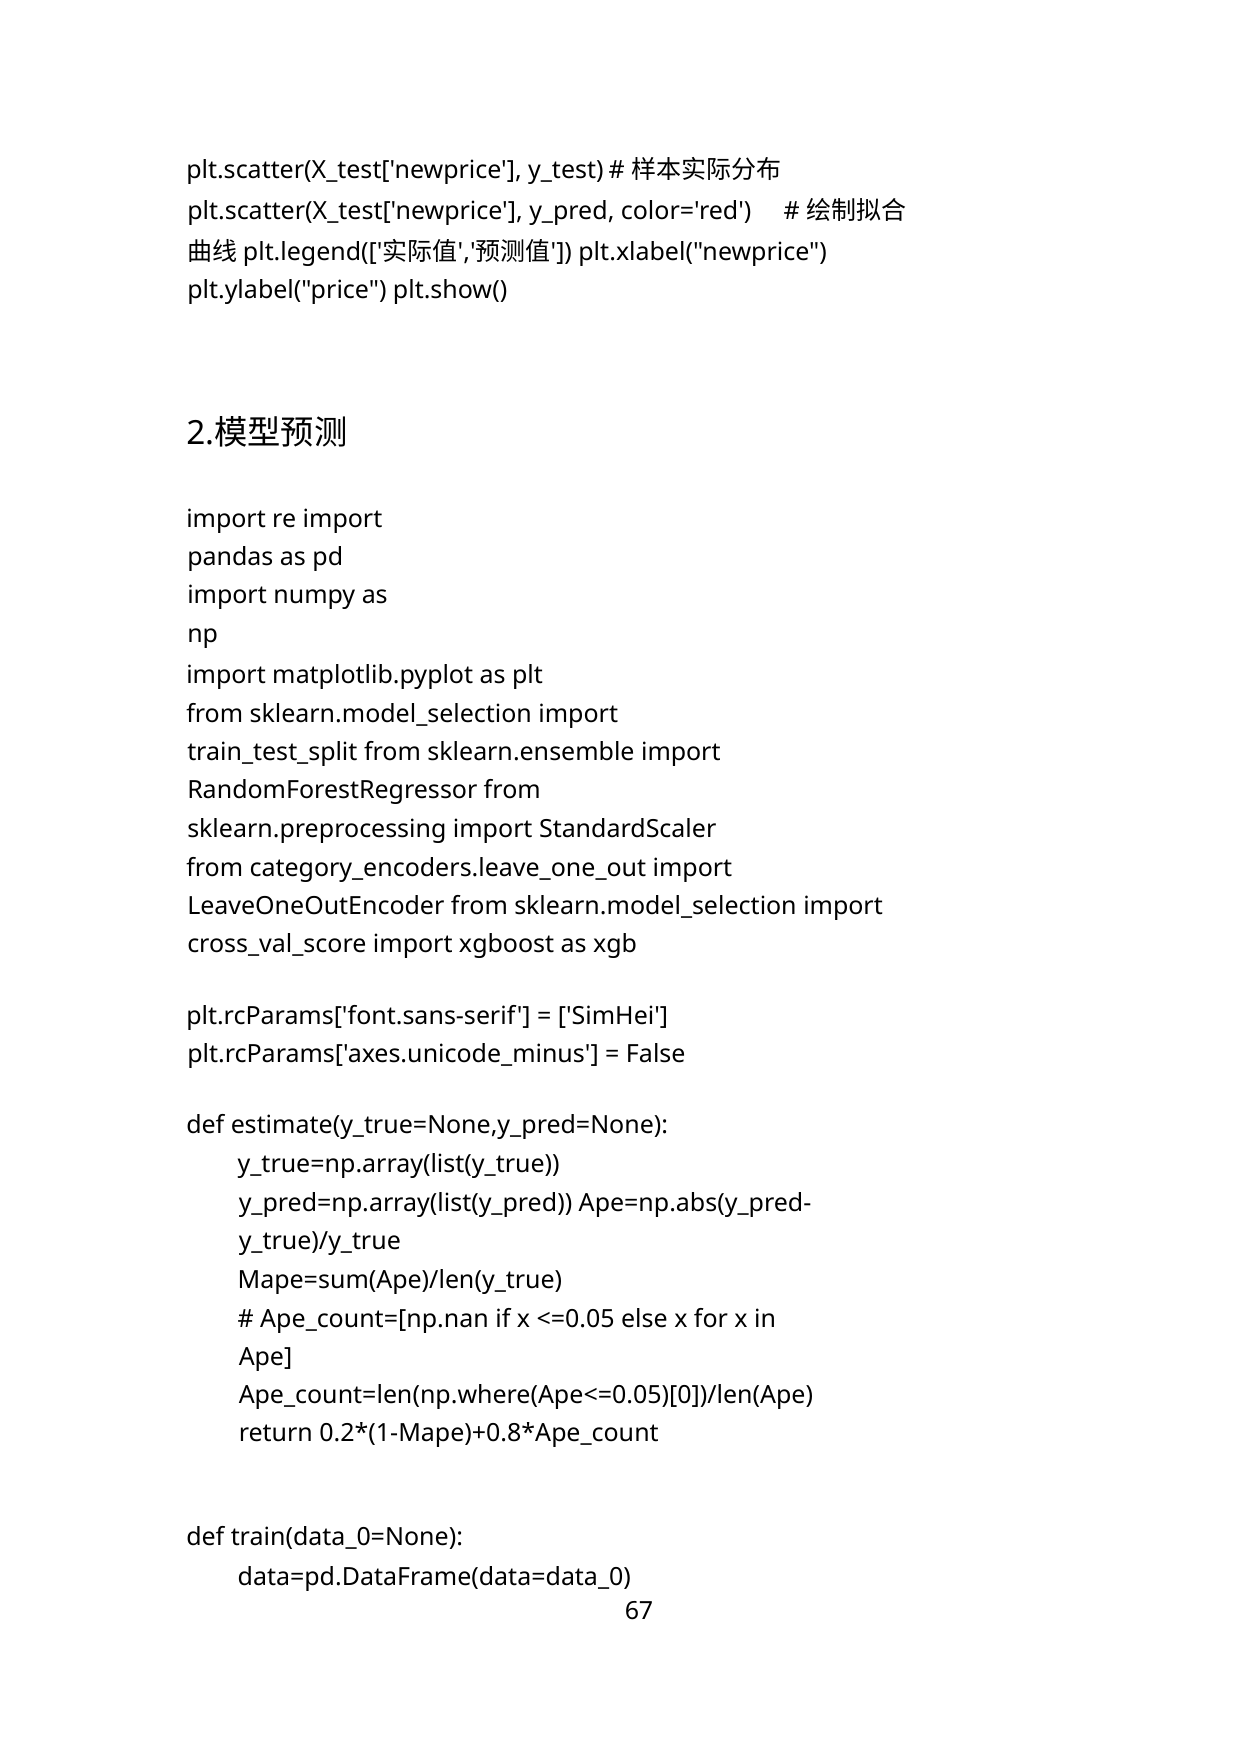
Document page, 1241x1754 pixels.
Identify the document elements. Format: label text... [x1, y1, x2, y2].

subtitle 2.模型预测 [186, 406, 1099, 454]
text from category_encoders.leave_one_out import LeaveOneOutEncoder from sklearn.model_selection import cross_val_score import xgboost as xgb [186, 849, 912, 960]
text plt.scatter(X_test['newprice'], y_test) # 样本实际分布 plt.scatter(X_test['newprice'], y_pred, color='red') # 绘制拟合曲线 plt.legend(['实际值','预测值']) plt.xlabel("newprice") plt.ylabel("price") plt.show() [186, 150, 912, 305]
text def train(data_0=None): [186, 1519, 1071, 1553]
text import re import pandas as pd import numpy as np [186, 501, 405, 649]
text from sklearn.model_selection import train_test_split from sklearn.ensemble import RandomForestRegressor from sklearn.preprocessing import StandardScaler [186, 696, 787, 844]
text # Ape_count=[np.nan if x <=0.05 else x for x in Ape] Ape_count=len(np.where(Ape<=0.05)[0])/len(Ape) return 0.2*(1-Mape)+0.8*Ape_count [237, 1301, 833, 1449]
text Mape=sum(Ape)/len(y_true) [237, 1261, 1071, 1296]
text def estimate(y_true=None,y_pred=None): [186, 1107, 1071, 1141]
text y_true=np.array(list(y_true)) y_pred=np.array(list(y_pred)) Ape=np.abs(y_pred-y_true)/y_true [237, 1146, 831, 1256]
text import matplotlib.pyplot as plt [186, 657, 1071, 691]
text plt.rcParams['font.sans-serif'] = ['SimHei'] plt.rcParams['axes.unicode_minus'] = False [186, 997, 992, 1069]
text data=pd.DataFrame(data=data_0) [237, 1558, 1071, 1592]
